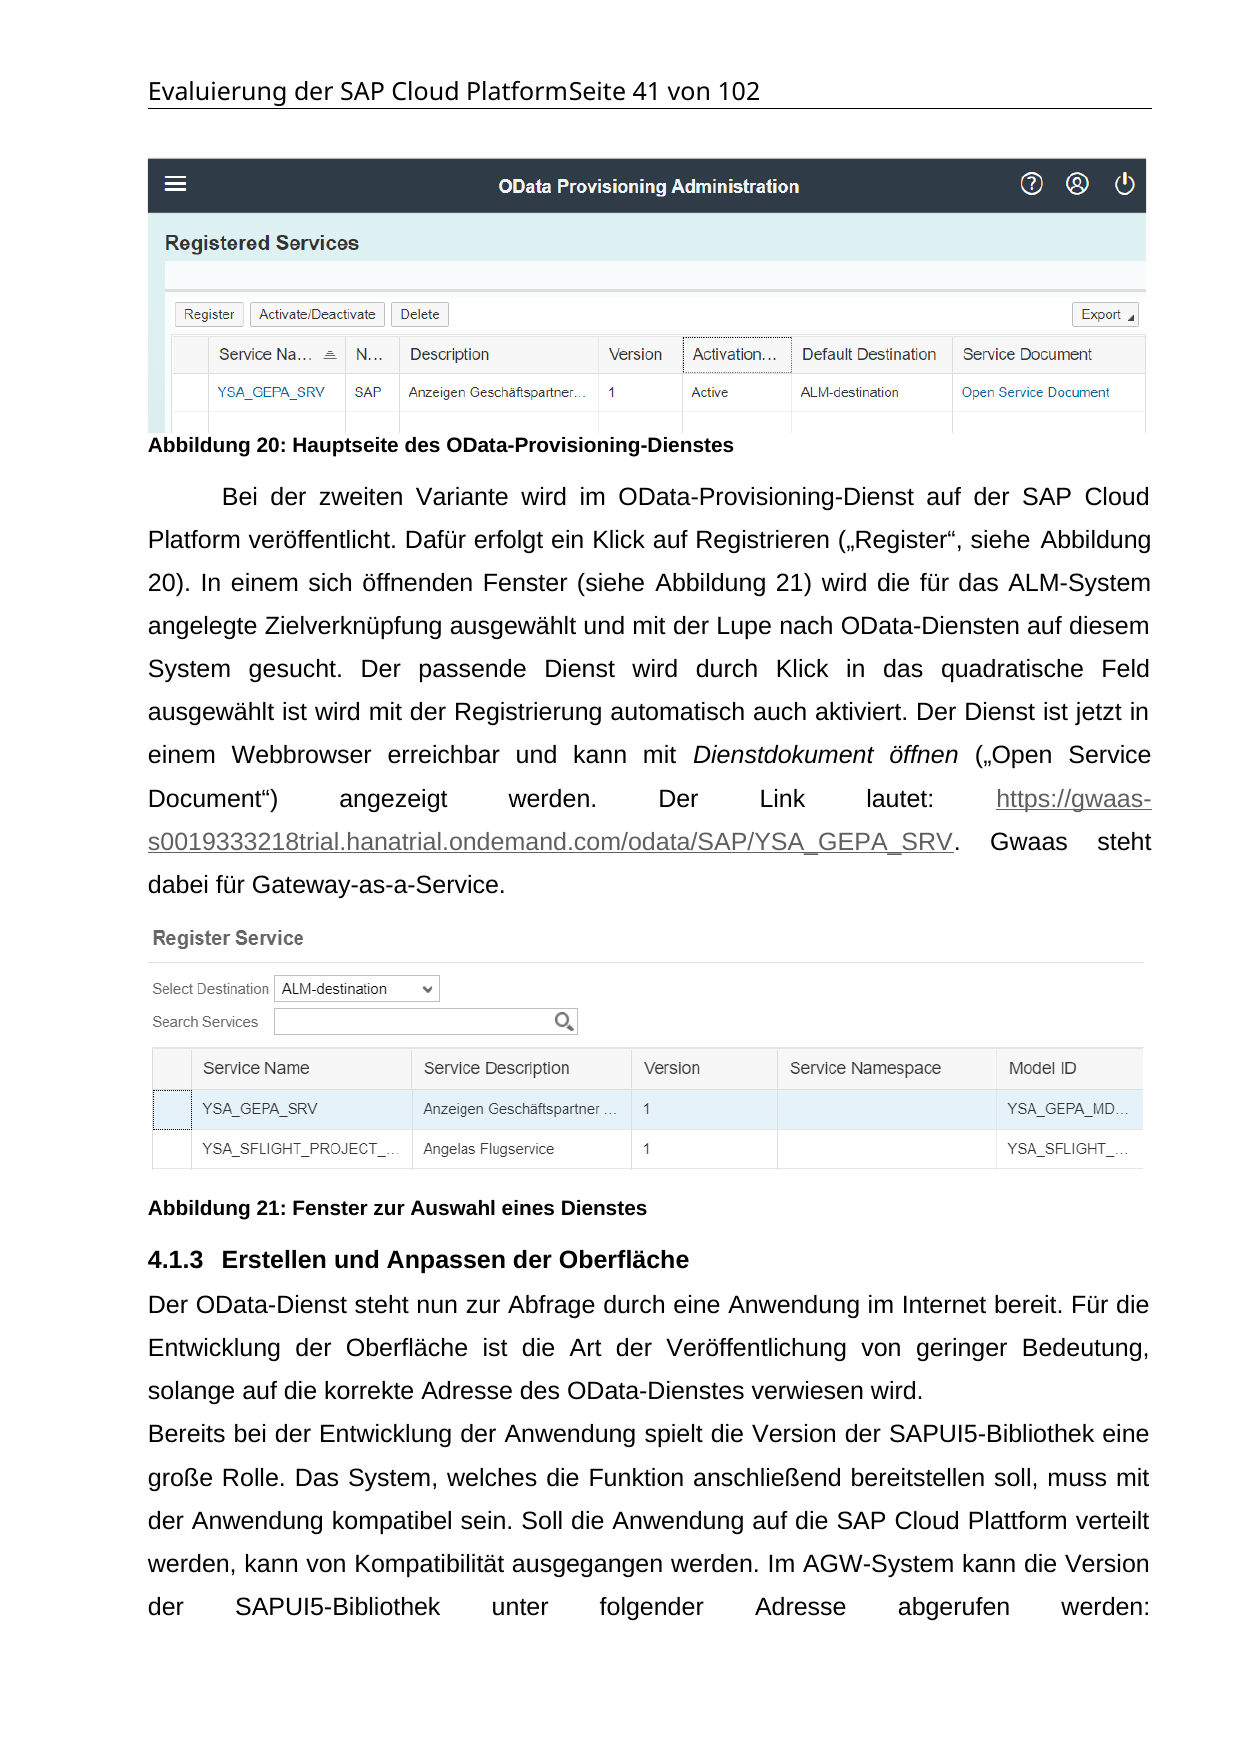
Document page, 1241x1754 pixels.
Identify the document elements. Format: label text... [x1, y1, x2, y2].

subtitle Erstellen und Anpassen der Oberfläche [148, 1245, 1152, 1274]
picture [147, 925, 1144, 1170]
picture [147, 157, 1147, 433]
text Bei der zweiten Variante wird im OData-Provisioning-Dienst auf der SAP Cloud Platform veröffentlicht. Dafür erfolgt ein Klick auf Registrieren („Register“, siehe Abbildung 20). In einem sich öffnenden Fenster (siehe Abbildung 21) wird die für das ALM-System angelegte Zielverknüpfung ausgewählt und mit der Lupe nach OData-Diensten auf diesem System gesucht. Der passende Dienst wird durch Klick in das quadratische Feld ausgewählt ist wird mit der Registrierung automatisch auch aktiviert. Der Dienst ist jetzt in einem Webbrowser erreichbar und kann mit Dienstdokument öffnen („Open Service Document“) angezeigt werden. Der Link lautet: https://gwaas-s0019333218trial.hanatrial.ondemand.com/odata/SAP/YSA_GEPA_SRV. Gwaas steht dabei für Gateway-as-a-Service. [148, 482, 1152, 898]
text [148, 1419, 1152, 1621]
text Der OData-Dienst steht nun zur Abfrage durch eine Anwendung im Internet bereit. Für die Entwicklung der Oberfläche ist die Art der Veröffentlichung von geringer Bedeutung, solange auf die korrekte Adresse des OData-Dienstes verwiesen wird. [148, 1290, 1152, 1405]
